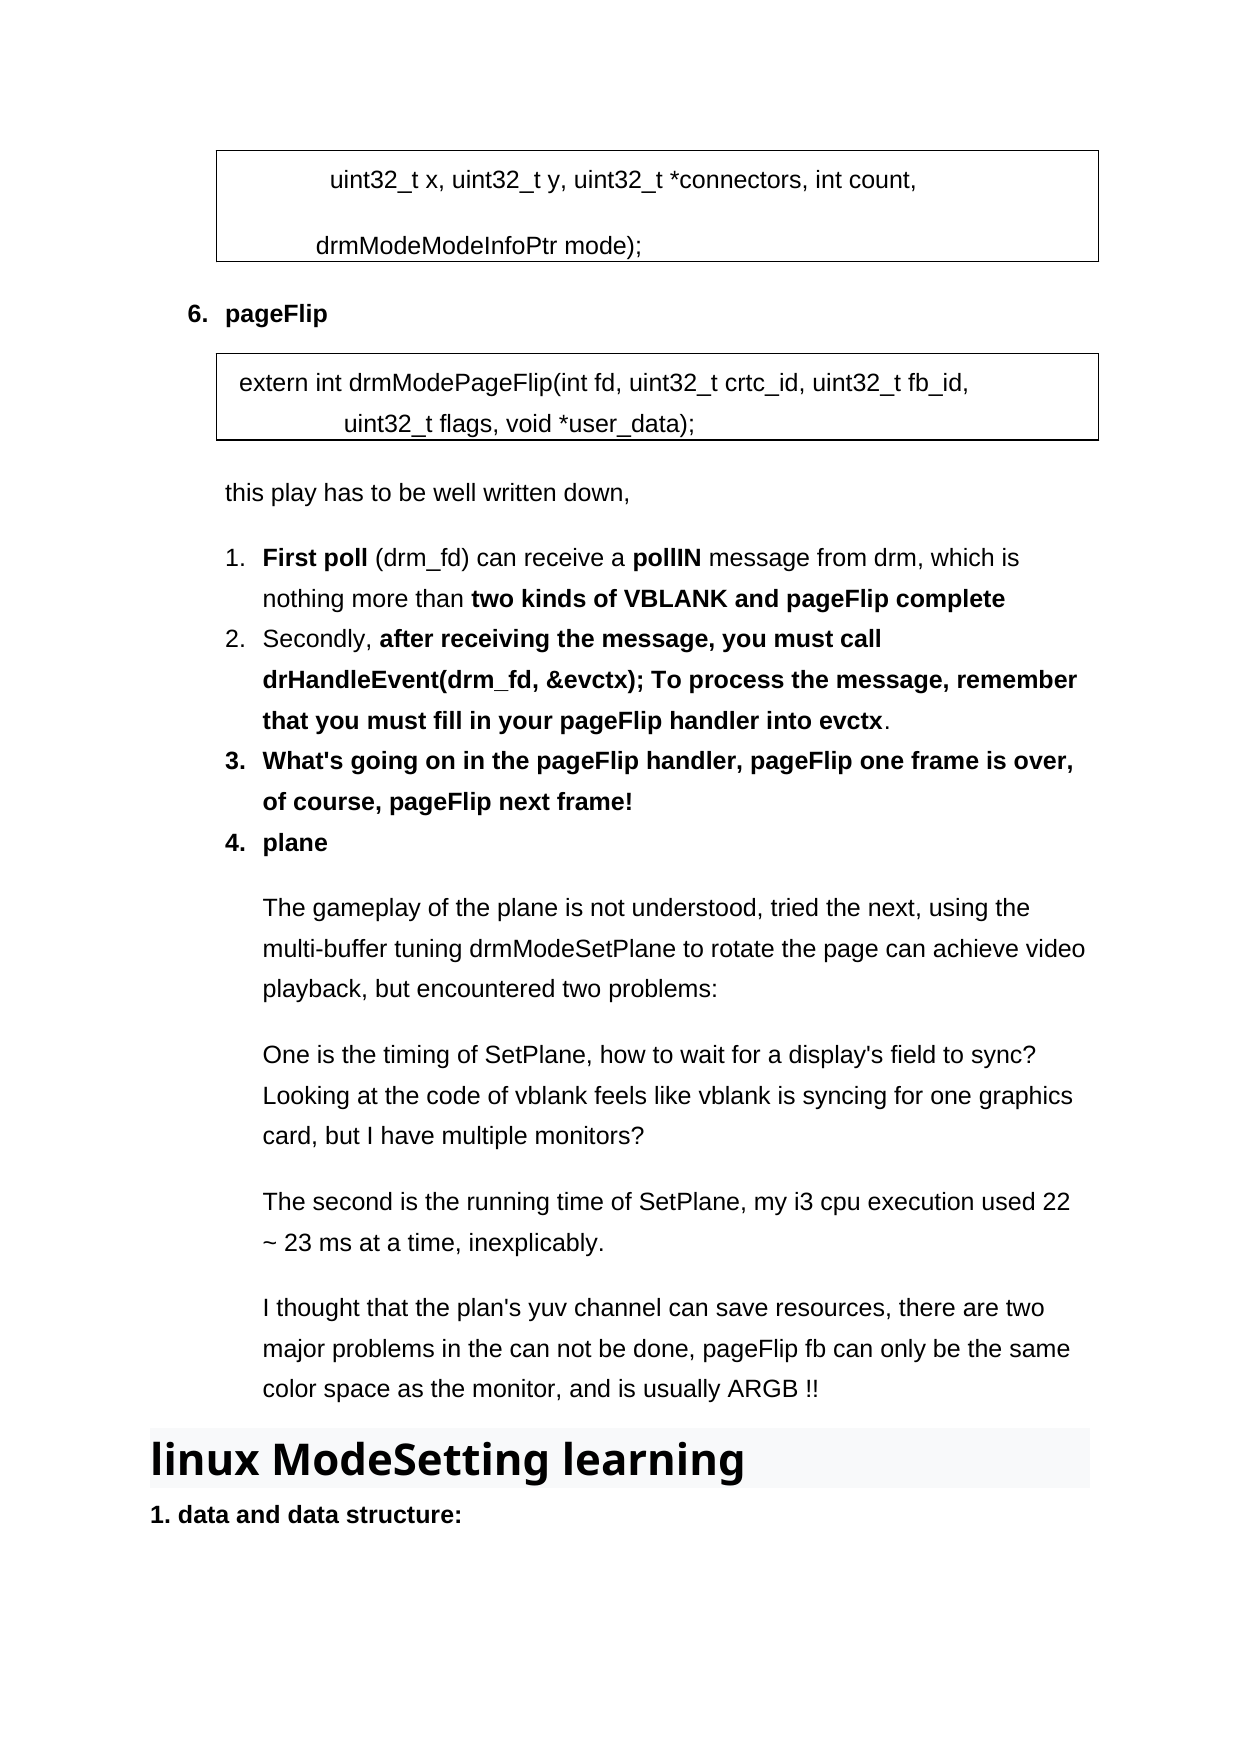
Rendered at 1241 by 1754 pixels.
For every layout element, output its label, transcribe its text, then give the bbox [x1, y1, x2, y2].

list First poll (drm_fd) can receive a pollIN message from drm, which is nothing more than two kinds of VBLANK and pageFlip complete [225, 531, 1090, 612]
text uint32_t x, uint32_t y, uint32_t *connectors, int count, [217, 151, 1098, 194]
text linux ModeSetting learning [150, 1428, 1090, 1488]
text One is the timing of SetPlane, how to wait for a display's field to sync? Looking at the code of vblank feels like vblank is syncing for one graphics card, but I have multiple monitors? [262, 1028, 1090, 1150]
text extern int drmModePageFlip(int fd, uint32_t crtc_id, uint32_t fb_id, uint32_t flags, void *user_data); [217, 354, 1098, 439]
text 1. data and data structure: [150, 1488, 1090, 1528]
text drmModeModeInfoPtr mode); [217, 216, 1098, 261]
list plane [225, 816, 1090, 856]
text The second is the running time of SetPlane, my i3 cpu execution used 22 ~ 23 ms at a time, inexplicably. [262, 1175, 1090, 1256]
text this play has to be well written down, [225, 466, 1090, 506]
text I thought that the plan's yuv channel can save resources, there are two major problems in the can not be done, pageFlip fb can only be the same color space as the monitor, and is usually ARGB !! [262, 1281, 1090, 1403]
list Secondly, after receiving the message, you must call drHandleEvent(drm_fd, &evctx); To process the message, remember that you must fill in your pageFlip handler into evctx. [225, 612, 1090, 734]
list What's going on in the pageFlip handler, pageFlip one frame is over, of course, pageFlip next frame! [225, 734, 1090, 816]
list pageFlip [187, 287, 1090, 328]
text The gameplay of the plane is not understood, tried the next, using the multi-buffer tuning drmModeSetPlane to rotate the page can achieve video playback, but encountered two problems: [262, 881, 1090, 1003]
